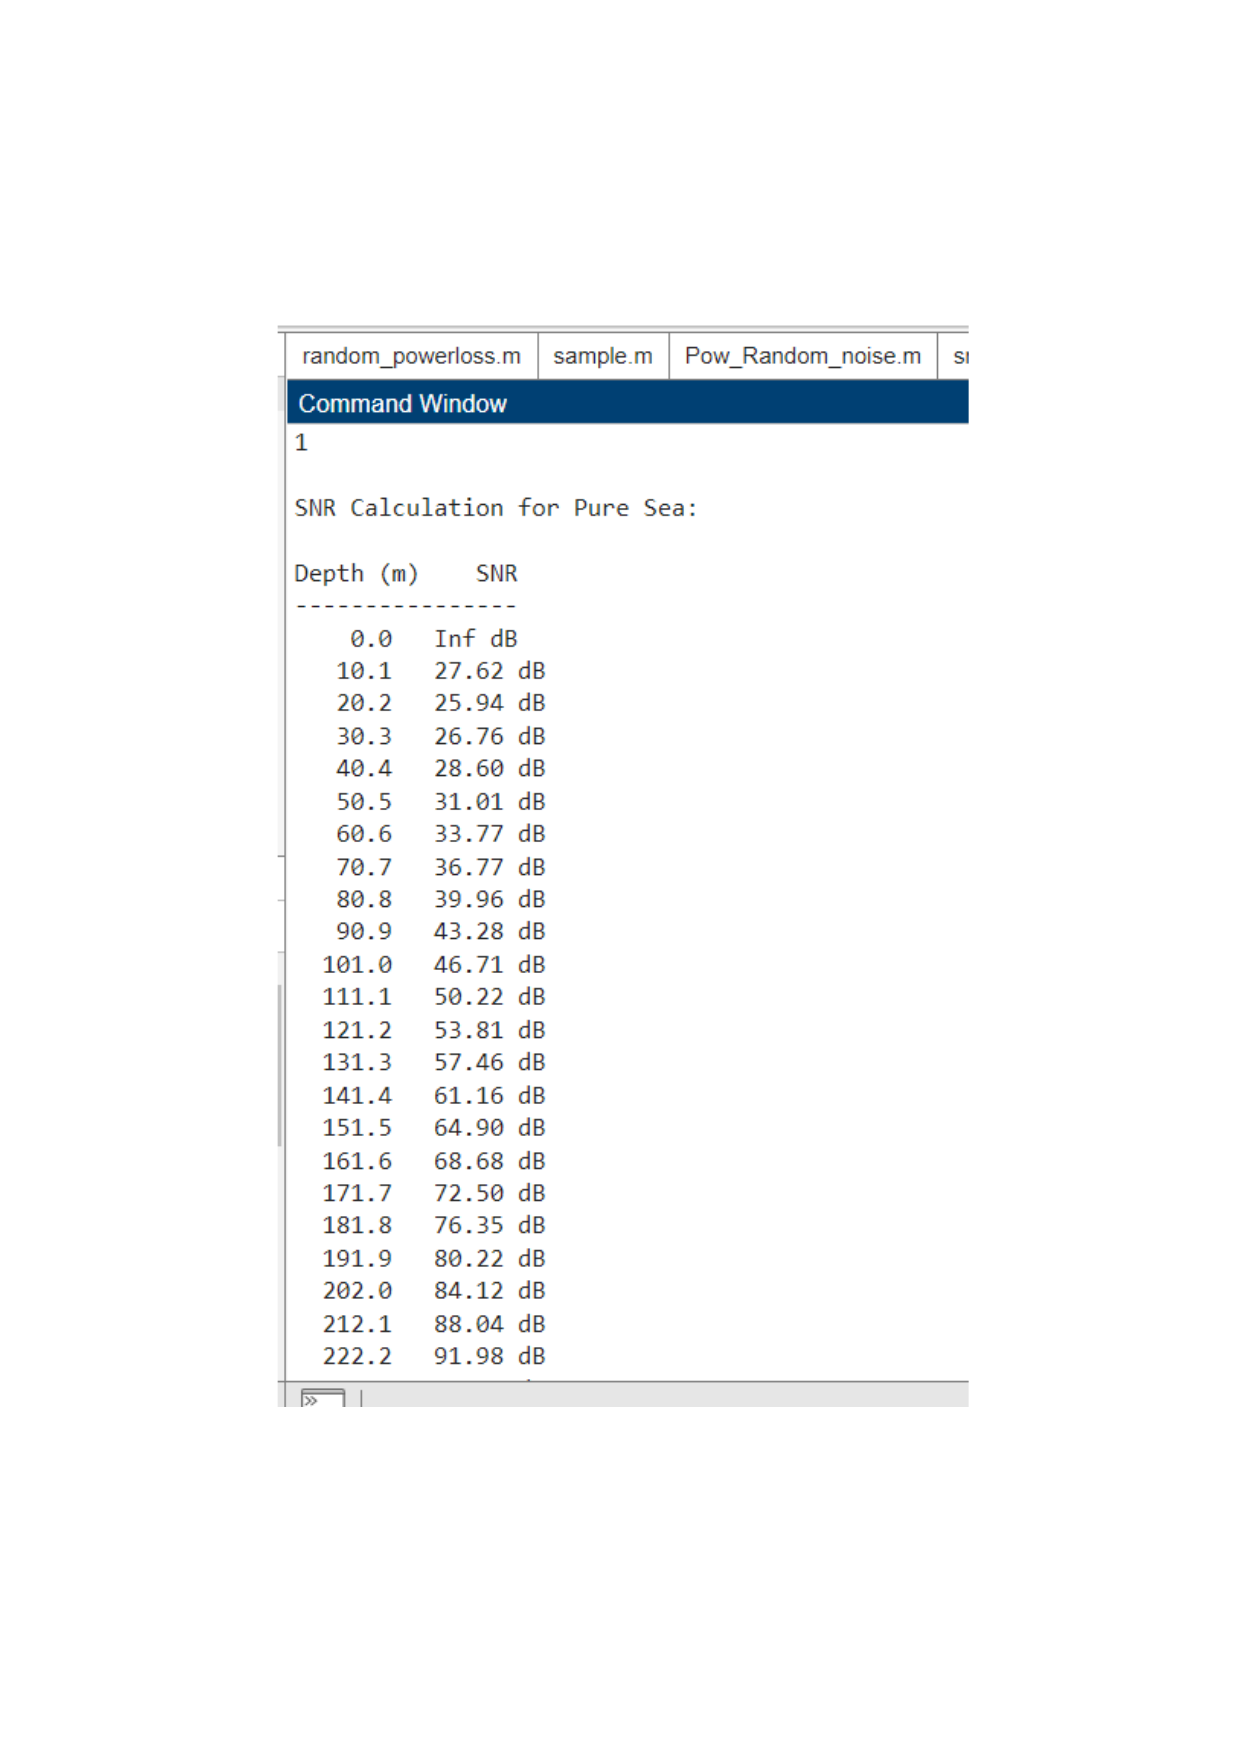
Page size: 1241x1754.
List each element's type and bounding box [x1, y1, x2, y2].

picture [277, 307, 969, 1407]
